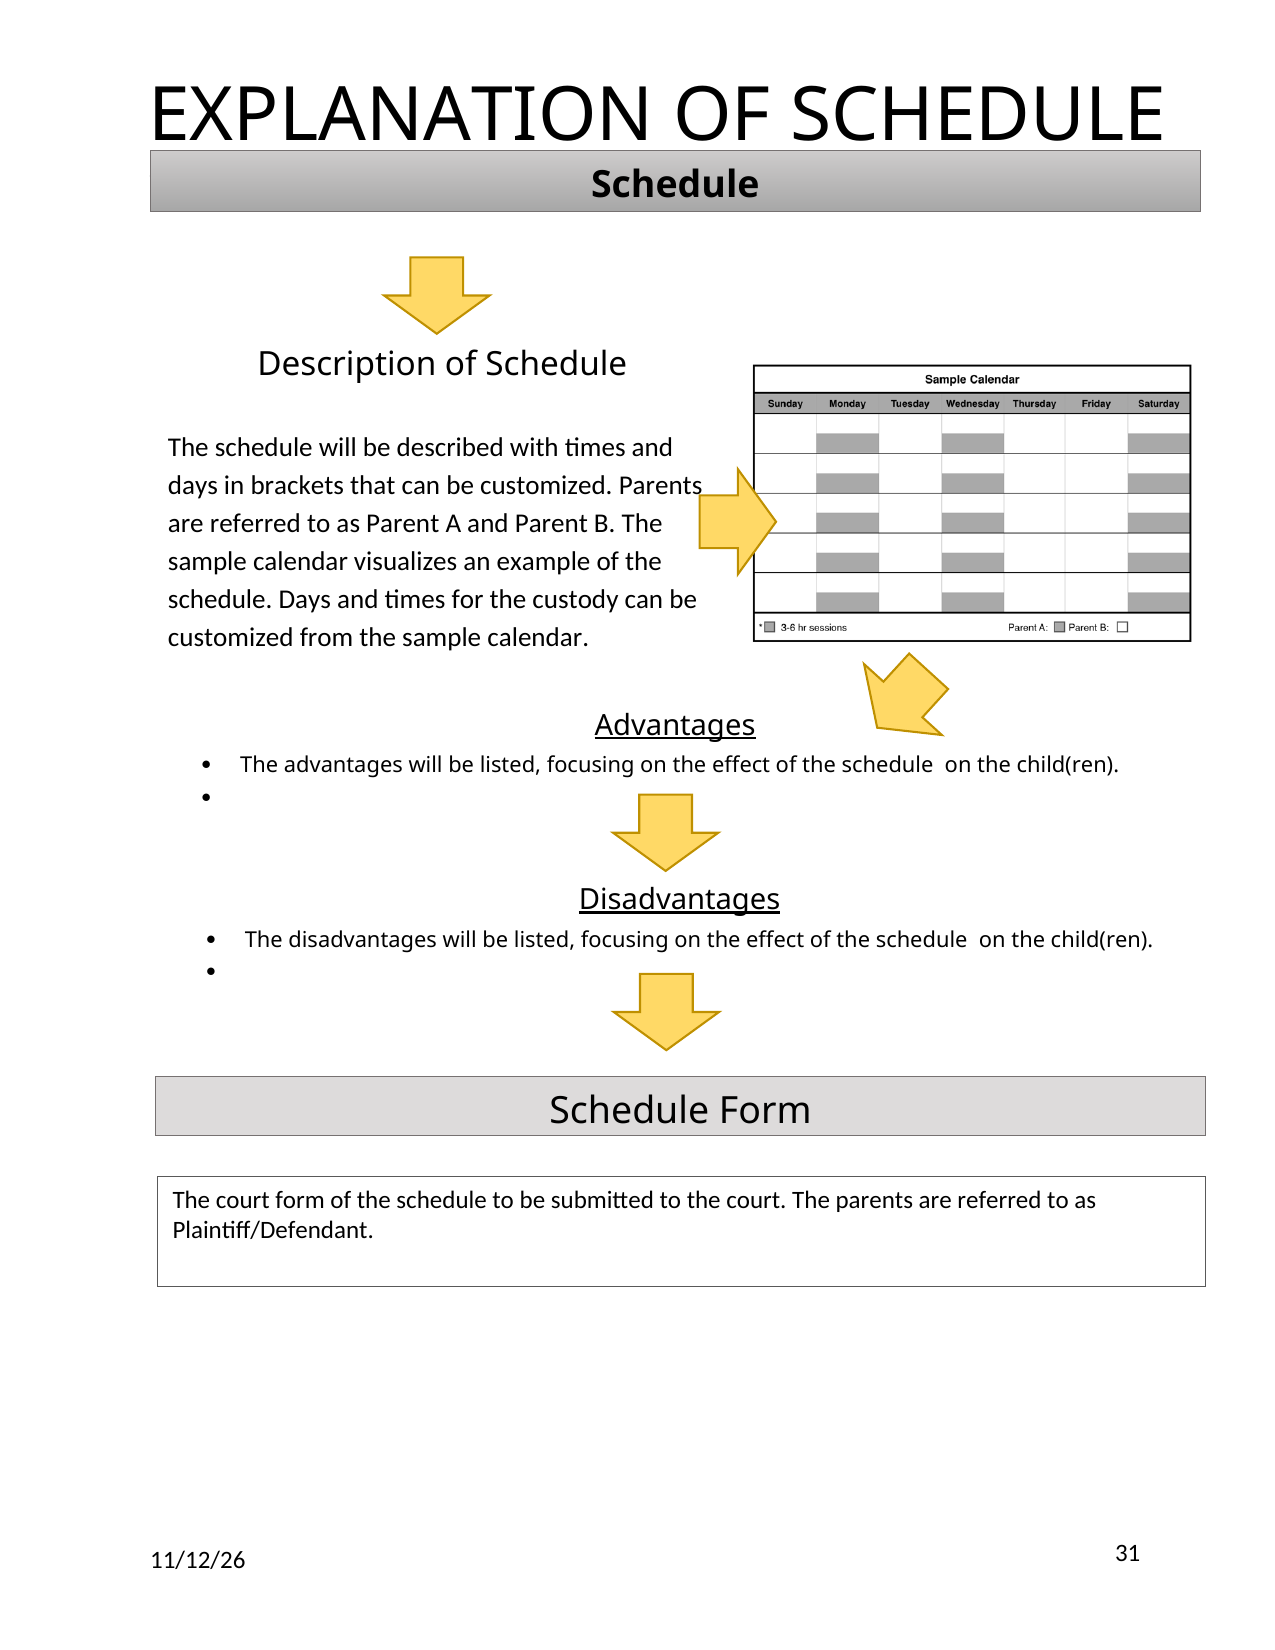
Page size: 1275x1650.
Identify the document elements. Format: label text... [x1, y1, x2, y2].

subtitle Explanation of Schedule Pages [150, 249, 1125, 278]
picture [745, 358, 1200, 650]
